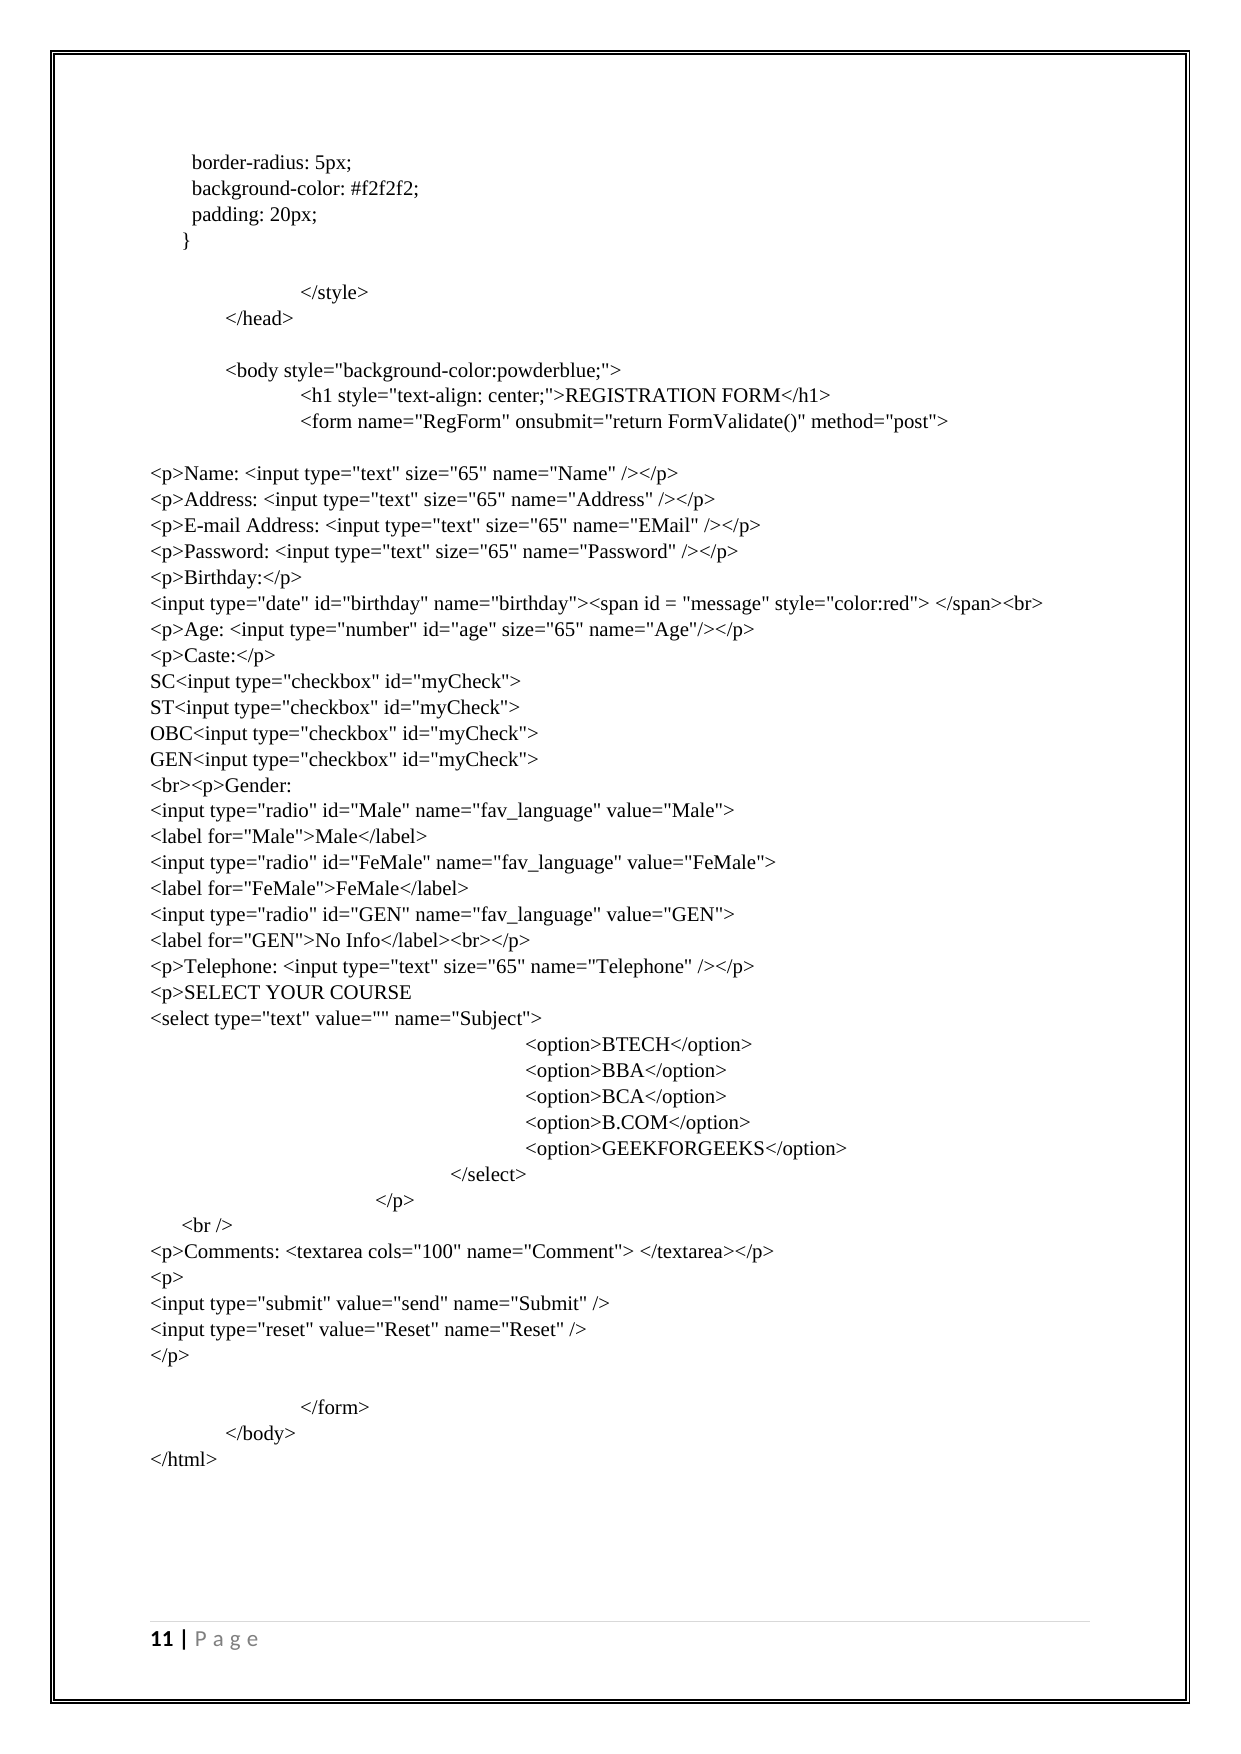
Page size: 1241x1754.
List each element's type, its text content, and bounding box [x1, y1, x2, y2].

text </head> [150, 306, 1090, 330]
text <p>Caste:</p> [150, 643, 1090, 667]
text </form> [150, 1395, 1090, 1419]
text <form name="RegForm" onsubmit="return FormValidate()" method="post"> [150, 409, 1090, 433]
text <label for="GEN">No Info</label><br></p> [150, 928, 1090, 952]
text <p>Comments: <textarea cols="100" name="Comment"> </textarea></p> [150, 1239, 1090, 1263]
text <label for="Male">Male</label> [150, 824, 1090, 848]
text <p>Telephone: <input type="text" size="65" name="Telephone" /></p> [150, 954, 1090, 978]
text <p>E-mail Address: <input type="text" size="65" name="EMail" /></p> [150, 513, 1090, 537]
text </html> [150, 1447, 1090, 1471]
text <input type="reset" value="Reset" name="Reset" /> [150, 1317, 1090, 1341]
text GEN<input type="checkbox" id="myCheck"> [150, 747, 1090, 771]
text <p>Address: <input type="text" size="65" name="Address" /></p> [150, 487, 1090, 511]
text </select> [150, 1162, 1090, 1186]
text SC<input type="checkbox" id="myCheck"> [150, 669, 1090, 693]
text <option>BBA</option> [150, 1058, 1090, 1082]
text <h1 style="text-align: center;">REGISTRATION FORM</h1> [150, 383, 1090, 407]
text <br /> [150, 1213, 1090, 1237]
text <option>B.COM</option> [150, 1110, 1090, 1134]
text <p>Birthday:</p> [150, 565, 1090, 589]
text <label for="FeMale">FeMale</label> [150, 876, 1090, 900]
text <br><p>Gender: [150, 772, 1090, 797]
text background-color: #f2f2f2; [150, 176, 1090, 200]
text <body style="background-color:powderblue;"> [150, 357, 1090, 382]
text </body> [150, 1421, 1090, 1445]
text <p>Name: <input type="text" size="65" name="Name" /></p> [150, 461, 1090, 485]
text <input type="radio" id="Male" name="fav_language" value="Male"> [150, 798, 1090, 822]
text <option>BCA</option> [150, 1084, 1090, 1108]
text OBC<input type="checkbox" id="myCheck"> [150, 721, 1090, 745]
text border-radius: 5px; [150, 150, 1090, 174]
text ST<input type="checkbox" id="myCheck"> [150, 695, 1090, 719]
text <p>SELECT YOUR COURSE [150, 980, 1090, 1004]
text padding: 20px; [150, 202, 1090, 226]
text <input type="radio" id="GEN" name="fav_language" value="GEN"> [150, 902, 1090, 926]
text </style> [150, 280, 1090, 304]
text <p>Password: <input type="text" size="65" name="Password" /></p> [150, 539, 1090, 563]
text </p> [150, 1187, 1090, 1212]
text <input type="date" id="birthday" name="birthday"><span id = "message" style="color:red"> </span><br> [150, 591, 1090, 615]
text </p> [150, 1343, 1090, 1367]
text <p>Age: <input type="number" id="age" size="65" name="Age"/></p> [150, 617, 1090, 641]
text <input type="submit" value="send" name="Submit" /> [150, 1291, 1090, 1315]
text <p> [150, 1265, 1090, 1289]
text <option>GEEKFORGEEKS</option> [150, 1136, 1090, 1160]
text <option>BTECH</option> [150, 1032, 1090, 1056]
text } [150, 228, 1090, 252]
text <input type="radio" id="FeMale" name="fav_language" value="FeMale"> [150, 850, 1090, 874]
text <select type="text" value="" name="Subject"> [150, 1006, 1090, 1030]
